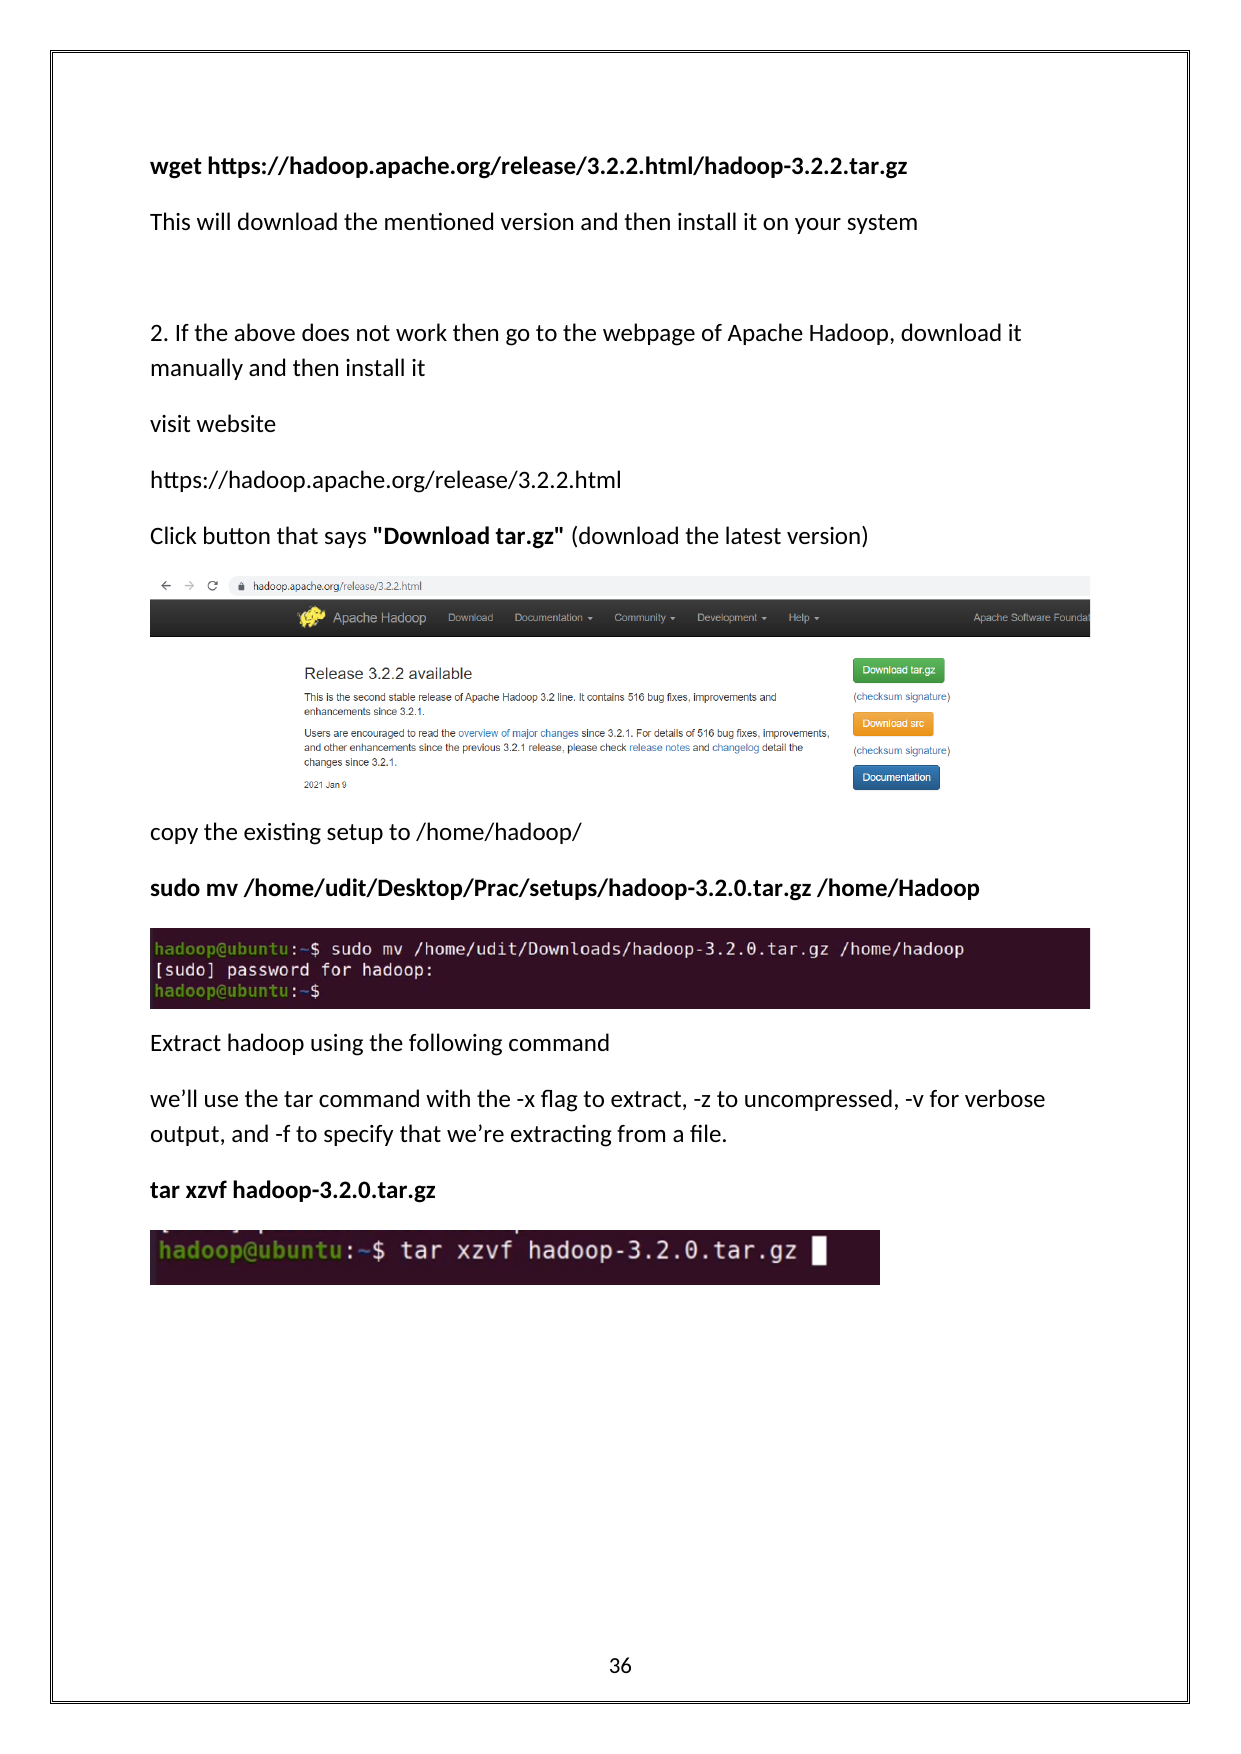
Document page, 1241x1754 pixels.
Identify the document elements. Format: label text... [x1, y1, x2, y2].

text tar xzvf hadoop-3.2.0.tar.gz [150, 1174, 1090, 1205]
text 2. If the above does not work then go to the webpage of Apache Hadoop, download it manually and then install it [150, 317, 1090, 383]
text wget https://hadoop.apache.org/release/3.2.2.html/hadoop-3.2.2.tar.gz [150, 150, 1090, 181]
text sudo mv /home/udit/Desktop/Prac/setups/hadoop-3.2.0.tar.gz /home/Hadoop [150, 872, 1090, 903]
text visit website [150, 408, 1090, 439]
picture [150, 928, 1091, 1009]
text copy the existing setup to /home/hadoop/ [150, 816, 1090, 847]
picture [150, 575, 1091, 798]
text This will download the mentioned version and then install it on your system [150, 206, 1090, 236]
picture [150, 1230, 880, 1285]
text Click button that says "Download tar.gz" (download the latest version) [150, 520, 1090, 551]
text https://hadoop.apache.org/release/3.2.2.html [150, 464, 1090, 495]
text we’ll use the tar command with the -x flag to extract, -z to uncompressed, -v for verbose output, and -f to specify that we’re extracting from a file. [150, 1083, 1090, 1149]
text Extract hadoop using the following command [150, 1027, 1090, 1058]
